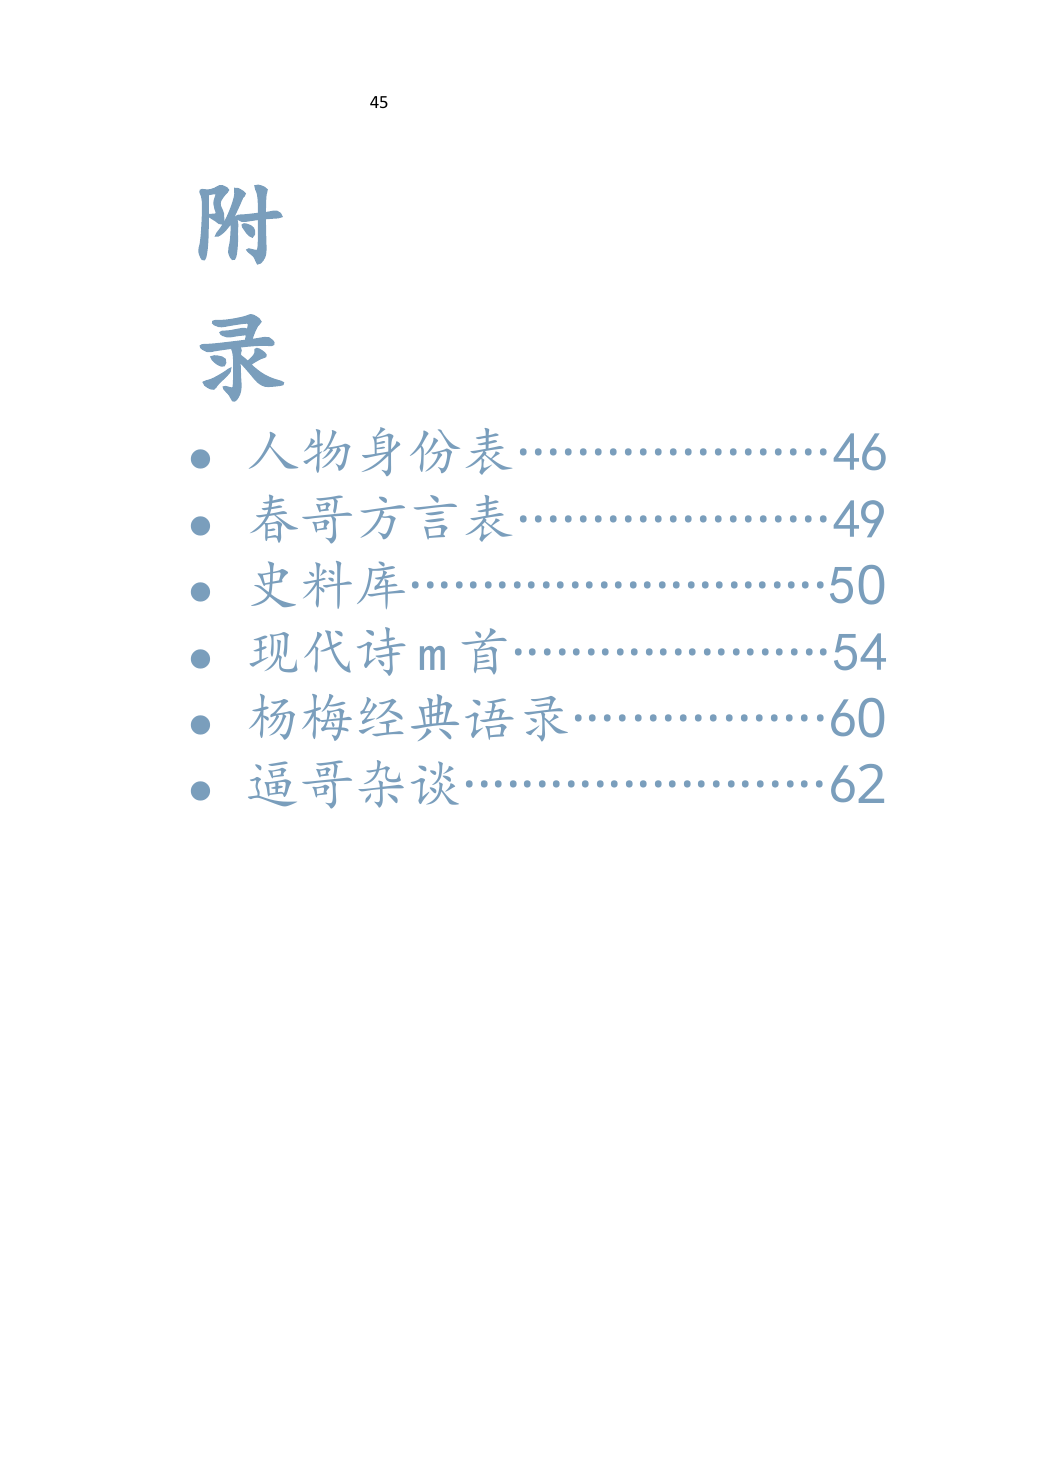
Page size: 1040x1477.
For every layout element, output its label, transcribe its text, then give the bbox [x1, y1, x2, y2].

text 附 [188, 149, 852, 282]
list 人物身份表 46 [188, 415, 852, 482]
list 逼哥杂谈 61 [188, 747, 852, 814]
text 录 [188, 282, 852, 415]
list 史料库 49 [188, 548, 852, 614]
list 现代诗m首 53 [188, 614, 852, 681]
list 春哥方言表 48 [188, 482, 852, 548]
list 杨梅经典语录 59 [188, 681, 852, 747]
